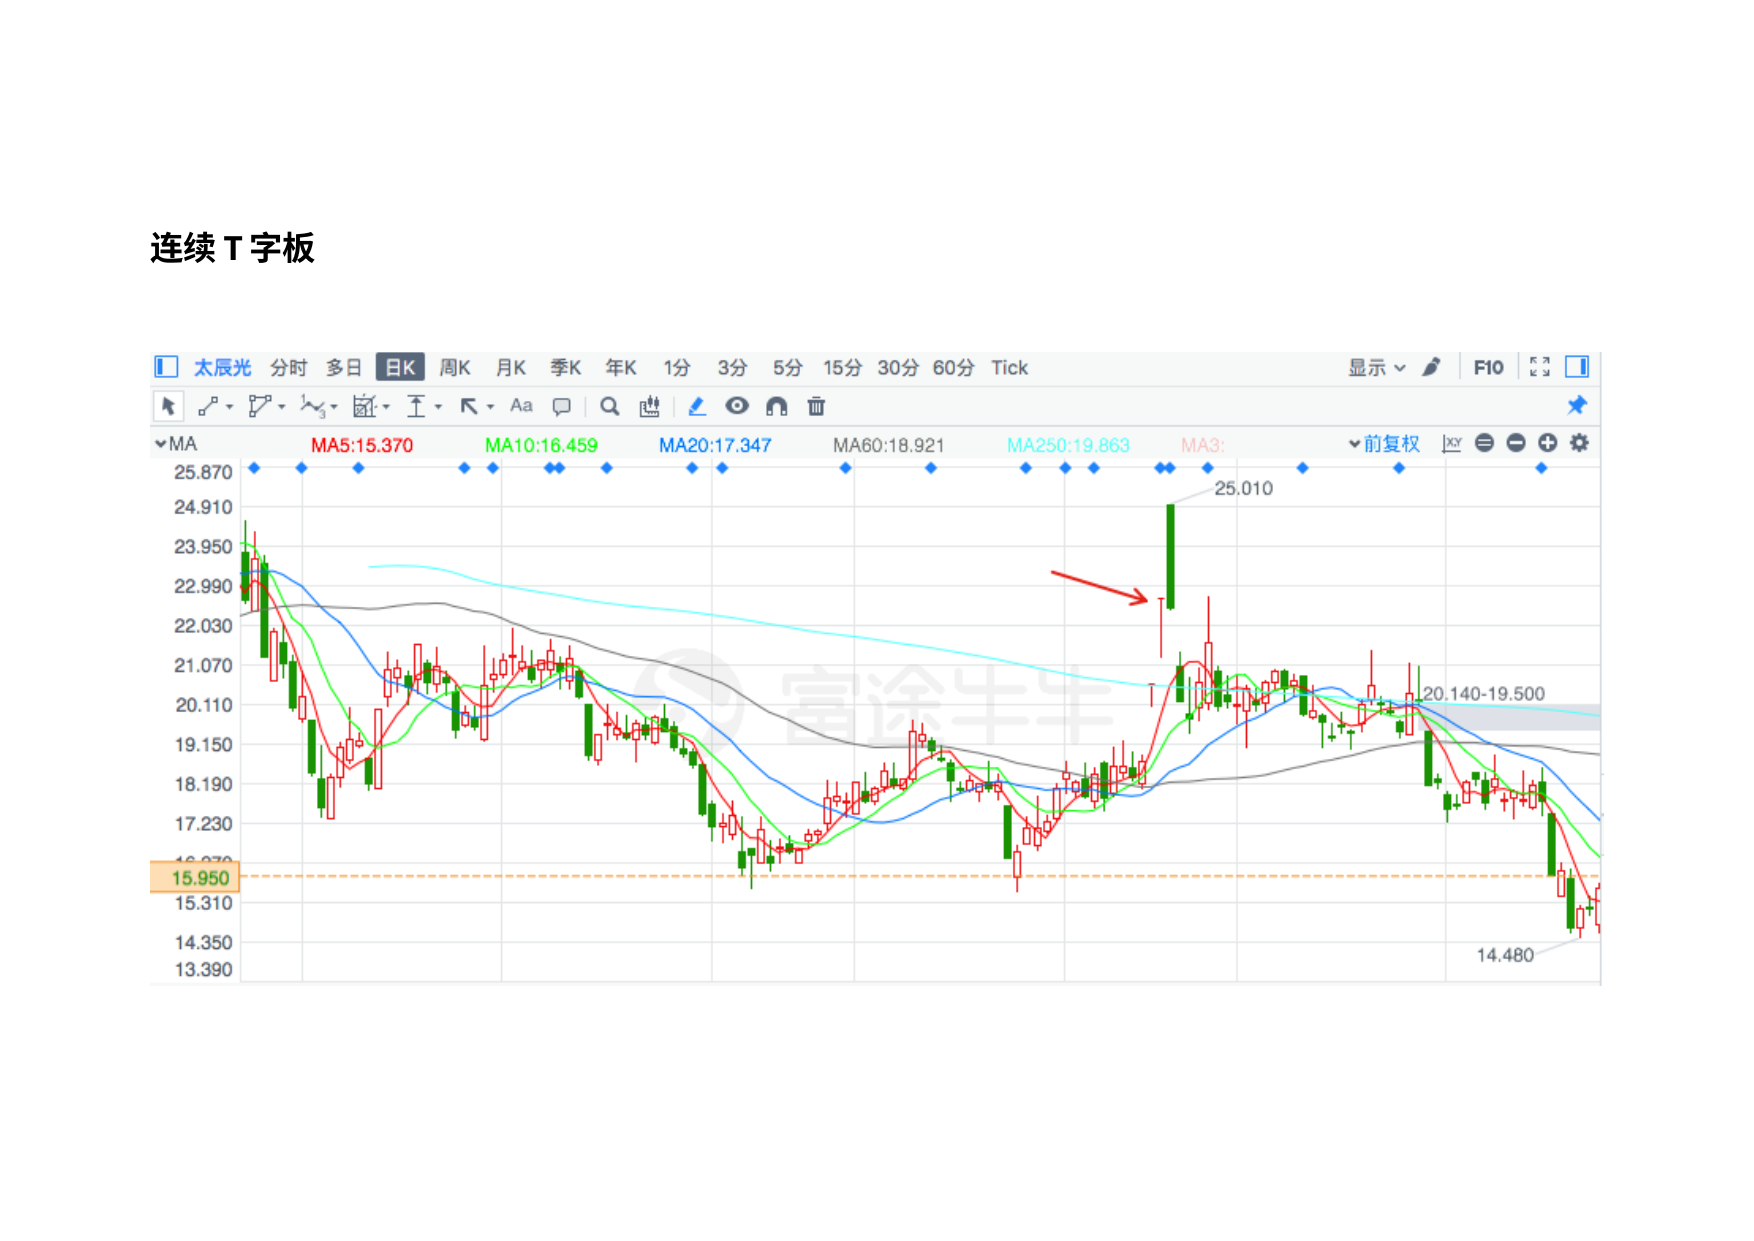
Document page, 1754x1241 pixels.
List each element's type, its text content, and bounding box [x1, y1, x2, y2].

picture [150, 352, 1605, 986]
subtitle 连续T字板 [150, 201, 1604, 289]
